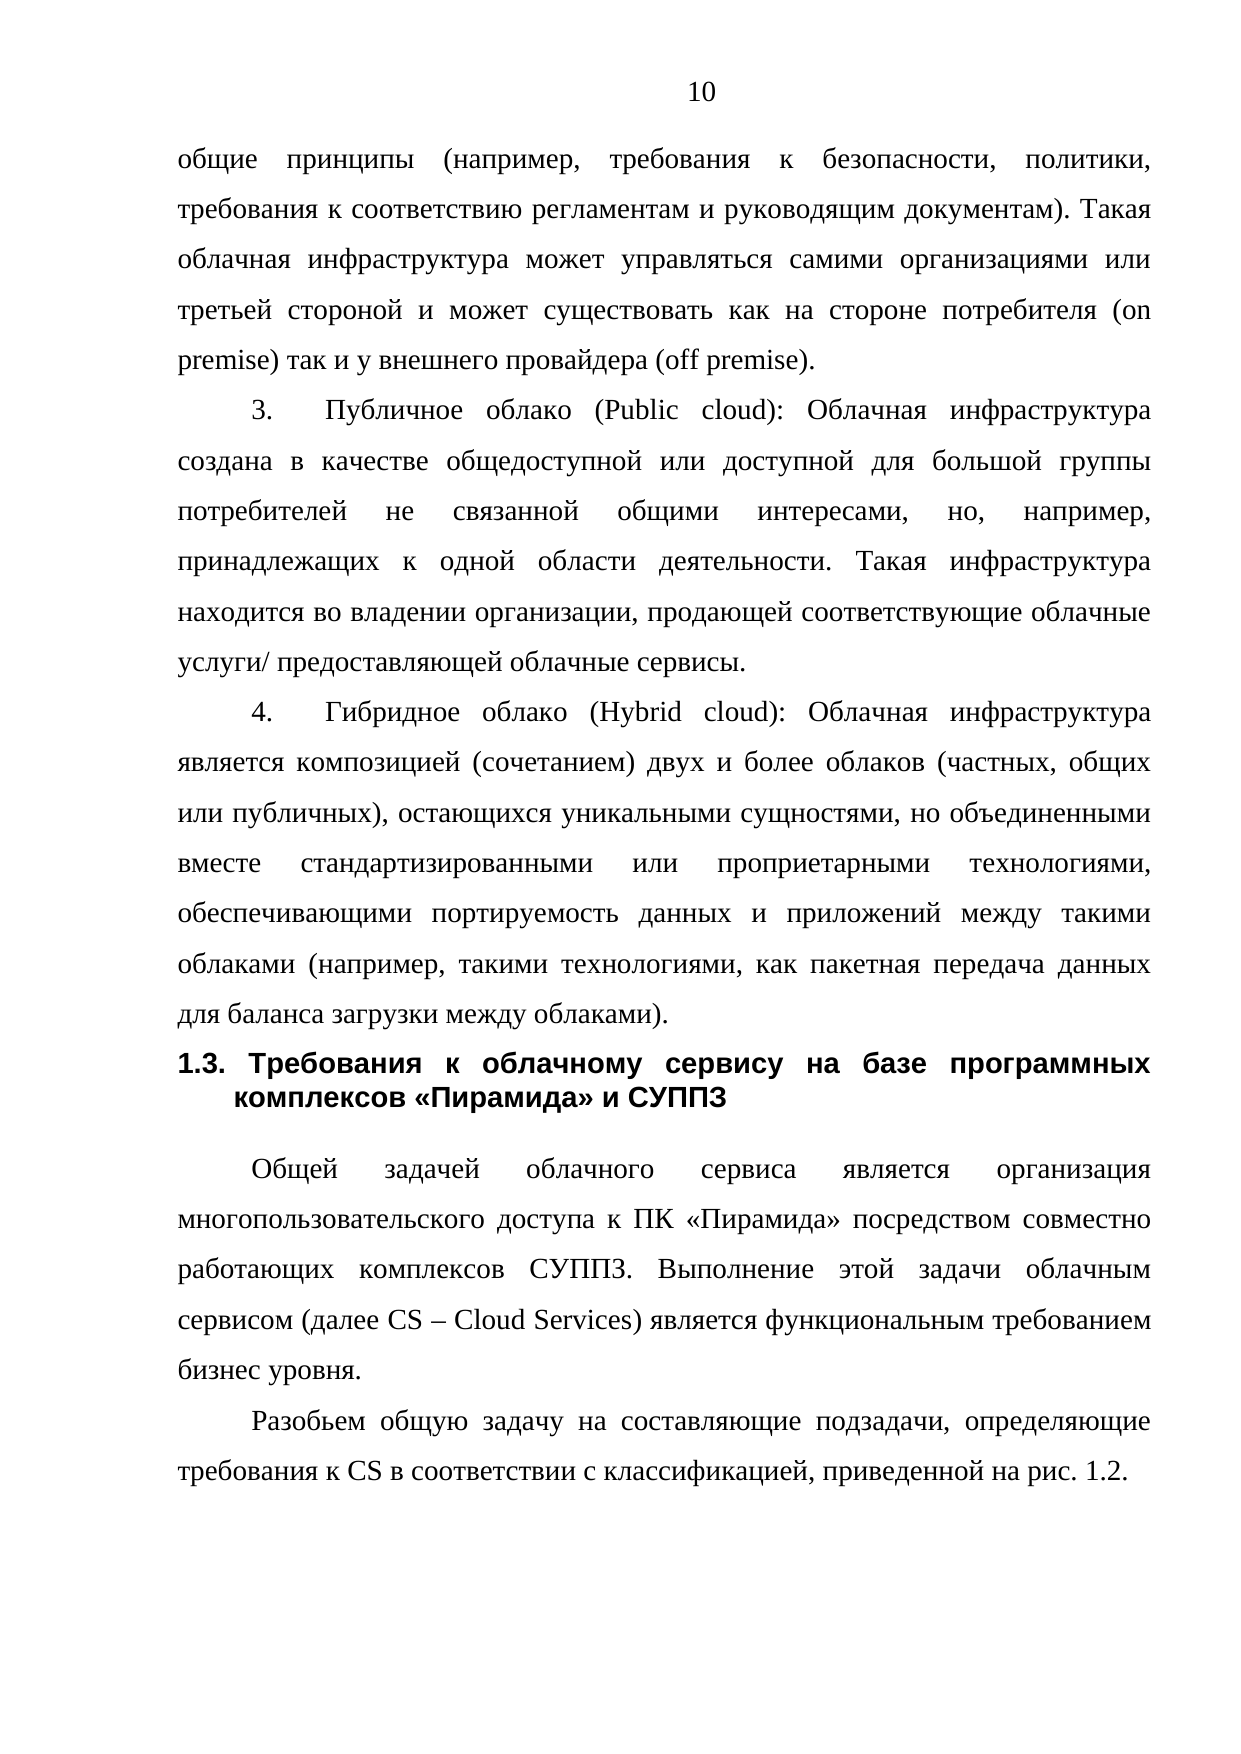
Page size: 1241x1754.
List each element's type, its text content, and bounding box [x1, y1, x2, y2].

list Гибридное облако (Hybrid cloud): Облачная инфраструктура является композицией (сочетанием) двух и более облаков (частных, общих или публичных), остающихся уникальными сущностями, но объединенными вместе стандартизированными или проприетарными технологиями, обеспечивающими портируемость данных и приложений между такими облаками (например, такими технологиями, как пакетная передача данных для баланса загрузки между облаками). [177, 694, 1152, 1030]
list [177, 141, 1152, 376]
text Разобьем общую задачу на составляющие подзадачи, определяющие требования к CS в соответствии с классификацией, приведенной на рис. 1.2. [177, 1403, 1152, 1486]
text Общей задачей облачного сервиса является организация многопользовательского доступа к ПК «Пирамида» посредством совместно работающих комплексов СУППЗ. Выполнение этой задачи облачным сервисом (далее CS – Cloud Services) является функциональным требованием бизнес уровня. [177, 1151, 1152, 1386]
list Публичное облако (Public cloud): Облачная инфраструктура создана в качестве общедоступной или доступной для большой группы потребителей не связанной общими интересами, но, например, принадлежащих к одной области деятельности. Такая инфраструктура находится во владении организации, продающей соответствующие облачные услуги/ предоставляющей облачные сервисы. [177, 392, 1152, 677]
subtitle 1.3. Требования к облачному сервису на базе программных комплексов «Пирамида» и СУППЗ [177, 1046, 1152, 1113]
